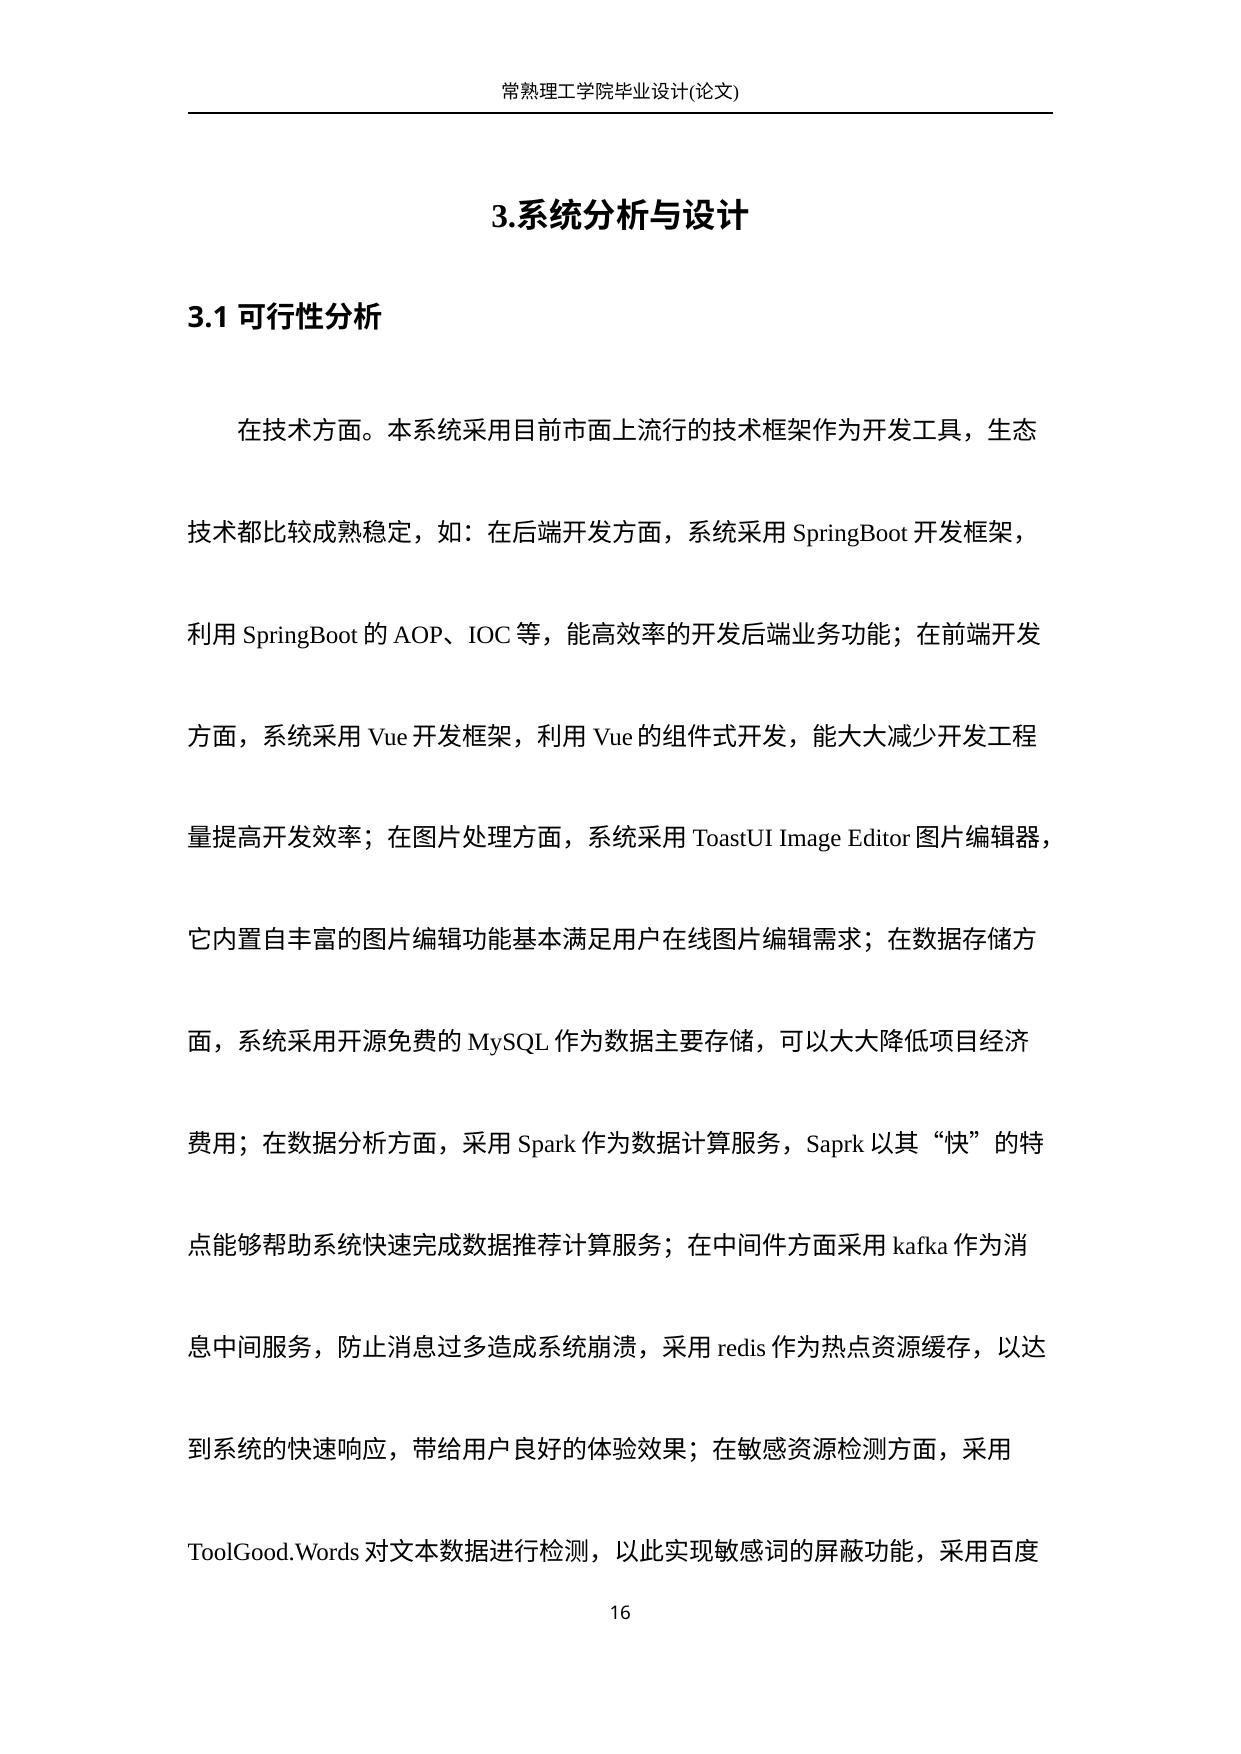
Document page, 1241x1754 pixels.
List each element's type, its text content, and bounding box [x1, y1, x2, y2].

text 3.1 可行性分析 [187, 281, 1053, 348]
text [187, 394, 1053, 1583]
text 3.系统分析与设计 [187, 179, 1053, 247]
